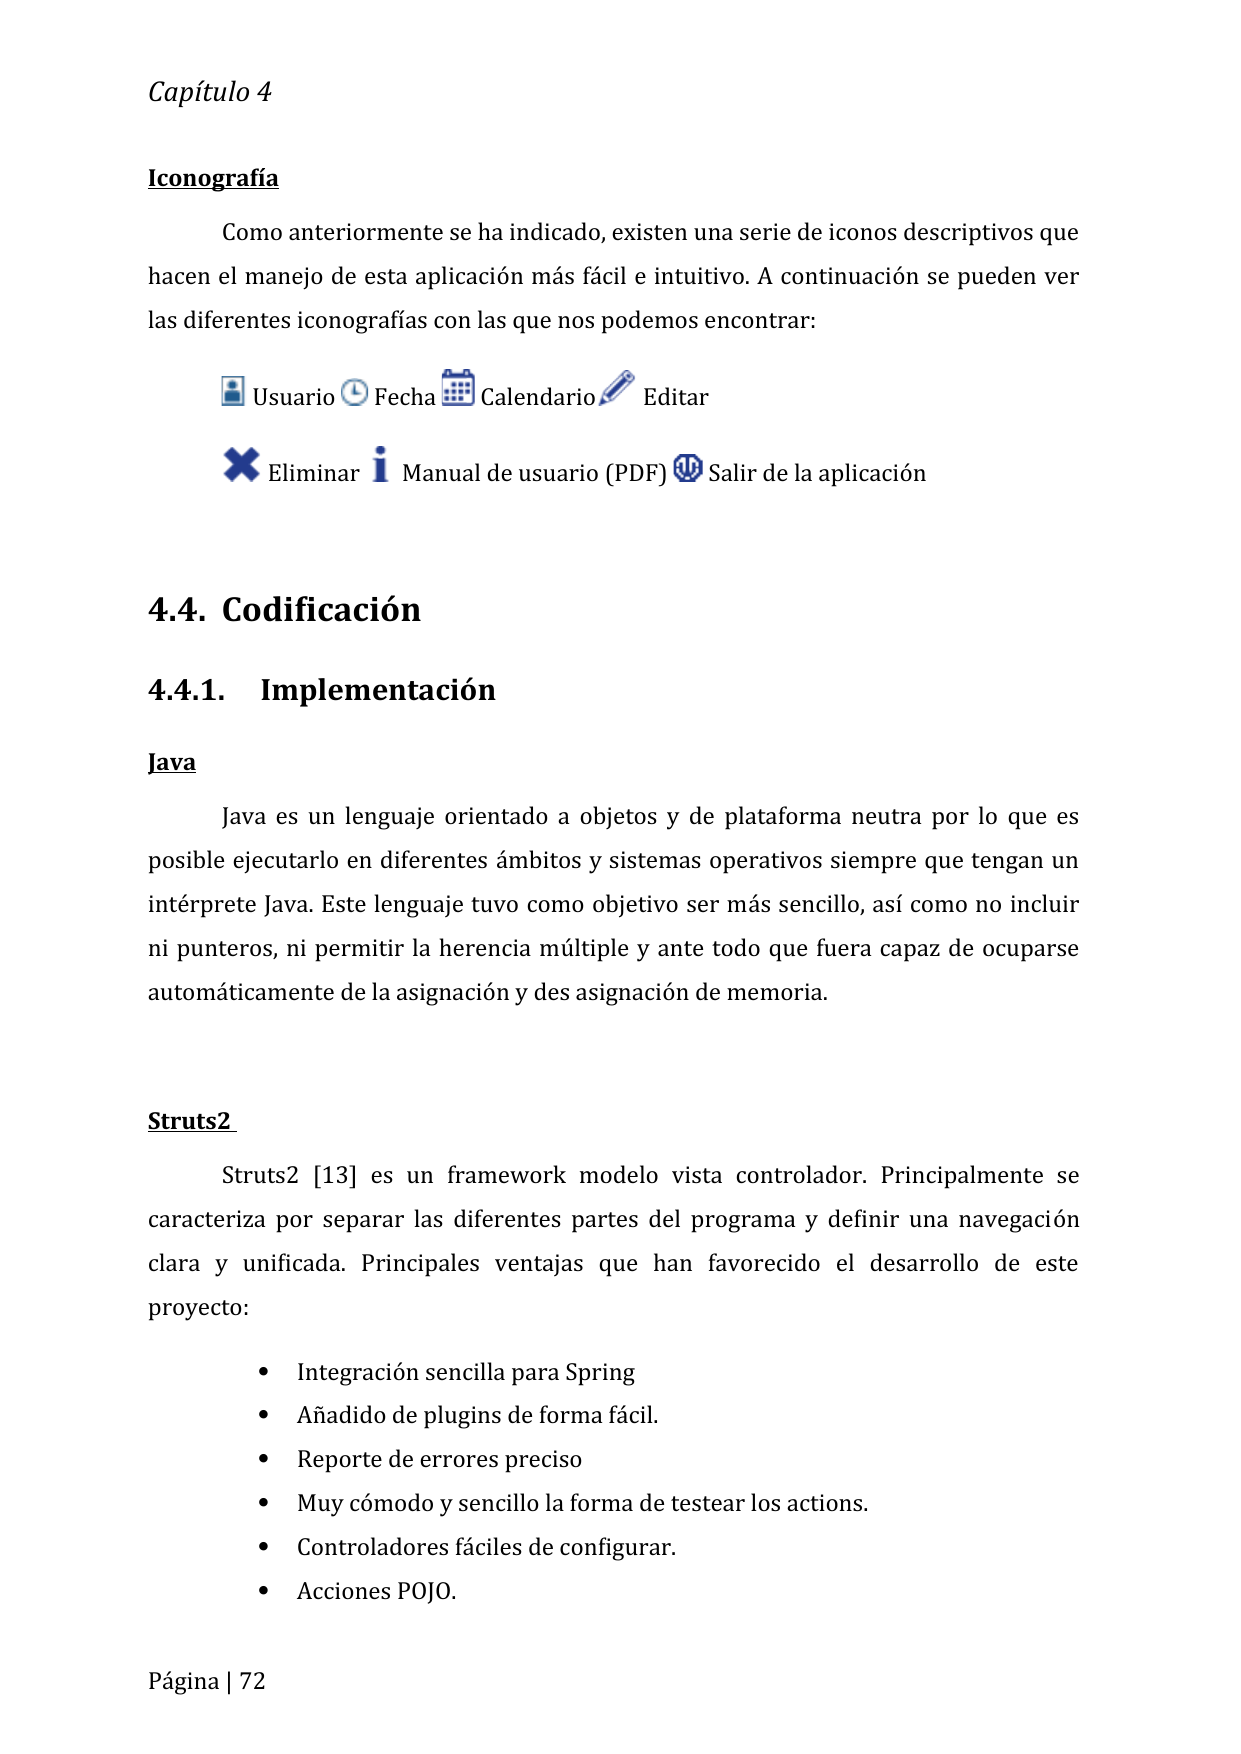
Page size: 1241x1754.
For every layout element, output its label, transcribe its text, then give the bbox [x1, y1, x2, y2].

text Implementación [148, 670, 1081, 707]
list Reporte de errores preciso [259, 1444, 1081, 1473]
text Struts2 [148, 1106, 1081, 1135]
list Controladores fáciles de configurar. [259, 1532, 1081, 1561]
text Java es un lenguaje orientado a objetos y de plataforma neutra por lo que es posible ejecutarlo en diferentes ámbitos y sistemas operativos siempre que tengan un intérprete Java. Este lenguaje tuvo como objetivo ser más sencillo, así como no incluir ni punteros, ni permitir la herencia múltiple y ante todo que fuera capaz de ocuparse automáticamente de la asignación y des asignación de memoria. [148, 801, 1081, 1005]
picture [441, 369, 475, 406]
picture [360, 446, 402, 482]
list Acciones POJO. [259, 1576, 1081, 1605]
picture [341, 378, 369, 406]
list Muy cómodo y sencillo la forma de testear los actions. [259, 1488, 1081, 1517]
text Java [148, 746, 1081, 776]
text Struts2 [13] es un framework modelo vista controlador. Principalmente se caracteriza por separar las diferentes partes del programa y definir una navegación clara y unificada. Principales ventajas que han favorecido el desarrollo de este proyecto: [148, 1160, 1081, 1321]
picture [596, 370, 638, 406]
list Integración sencilla para Spring [259, 1356, 1081, 1386]
picture [221, 376, 247, 406]
picture [673, 454, 703, 482]
text Como anteriormente se ha indicado, existen una serie de iconos descriptivos que hacen el manejo de esta aplicación más fácil e intuitivo. A continuación se pueden ver las diferentes iconografías con las que nos podemos encontrar: [148, 217, 1081, 334]
text Codificación [148, 587, 1081, 629]
text EliminarManual de usuario (PDF) Salir de la aplicación [148, 446, 1081, 487]
picture [221, 447, 263, 482]
list Añadido de plugins de forma fácil. [259, 1400, 1081, 1429]
text Usuario Fecha Calendario Editar [148, 369, 1081, 411]
text Iconografía [148, 162, 1081, 192]
